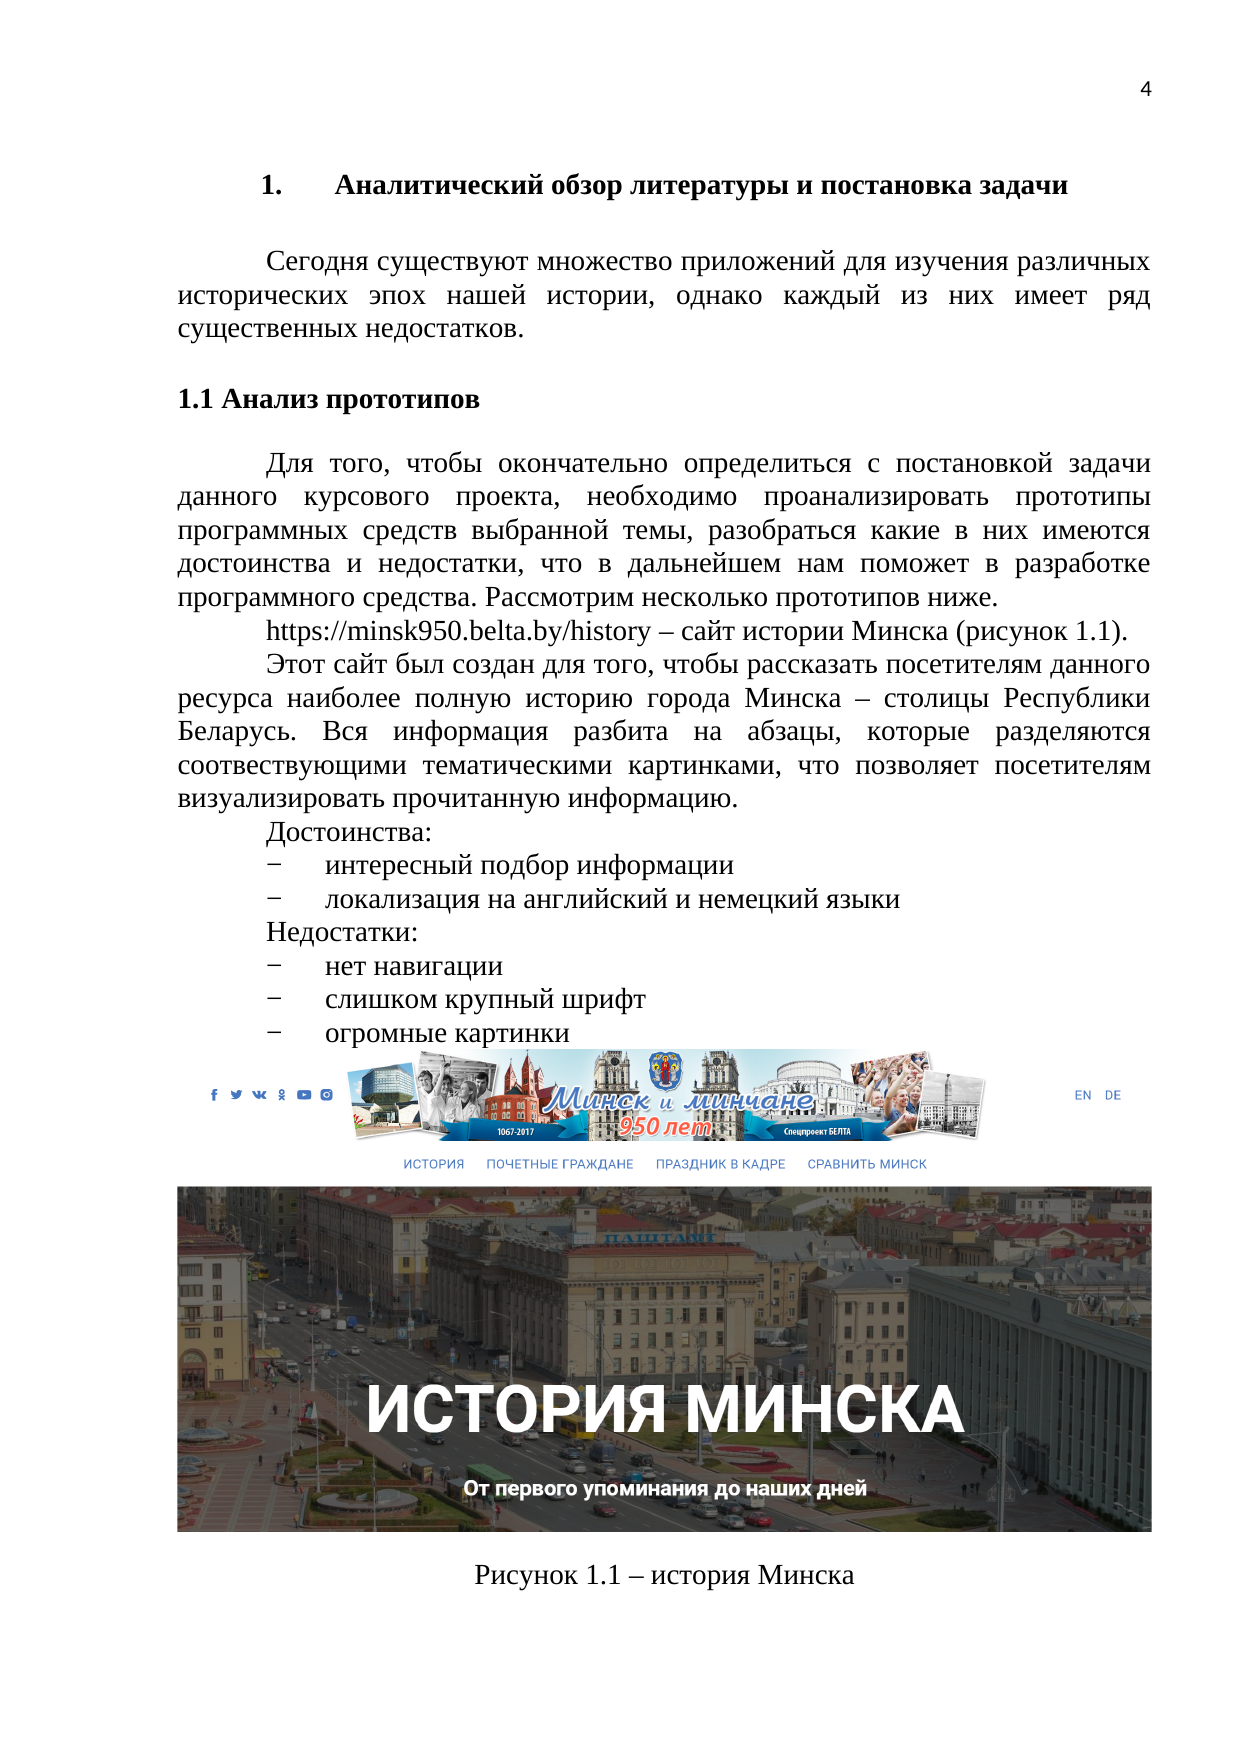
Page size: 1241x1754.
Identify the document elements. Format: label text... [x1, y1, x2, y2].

list интересный подбор информации [177, 847, 1152, 881]
list локализация на английский и немецкий языки [177, 881, 1152, 914]
text Недостатки: [177, 914, 1152, 948]
subtitle 1.1 Анализ прототипов [177, 381, 1152, 415]
list нет навигации [177, 948, 1152, 982]
text Сегодня существуют множество приложений для изучения различных исторических эпох нашей истории, однако каждый из них имеет ряд существенных недостатков. [177, 243, 1152, 344]
text Для того, чтобы окончательно определиться с постановкой задачи данного курсового проекта, необходимо проанализировать прототипы программных средств выбранной темы, разобраться какие в них имеются достоинства и недостатки, что в дальнейшем нам поможет в разработке программного средства. Рассмотрим несколько прототипов ниже. [177, 445, 1152, 613]
text Достоинства: [177, 814, 1152, 847]
picture [177, 1048, 1152, 1532]
list слишком крупный шрифт [177, 982, 1152, 1015]
subtitle Аналитический обзор литературы и постановка задачи [177, 167, 1152, 201]
text https://minsk950.belta.by/history – сайт истории Минска (рисунок 1.1). [177, 613, 1152, 646]
list огромные картинки [177, 1015, 1152, 1048]
text Этот сайт был создан для того, чтобы рассказать посетителям данного ресурса наиболее полную историю города Минска – столицы Республики Беларусь. Вся информация разбита на абзацы, которые разделяются соотвествующими тематическими картинками, что позволяет посетителям визуализировать прочитанную информацию. [177, 646, 1152, 814]
text Рисунок 1.1 – история Минска [177, 1557, 1152, 1591]
